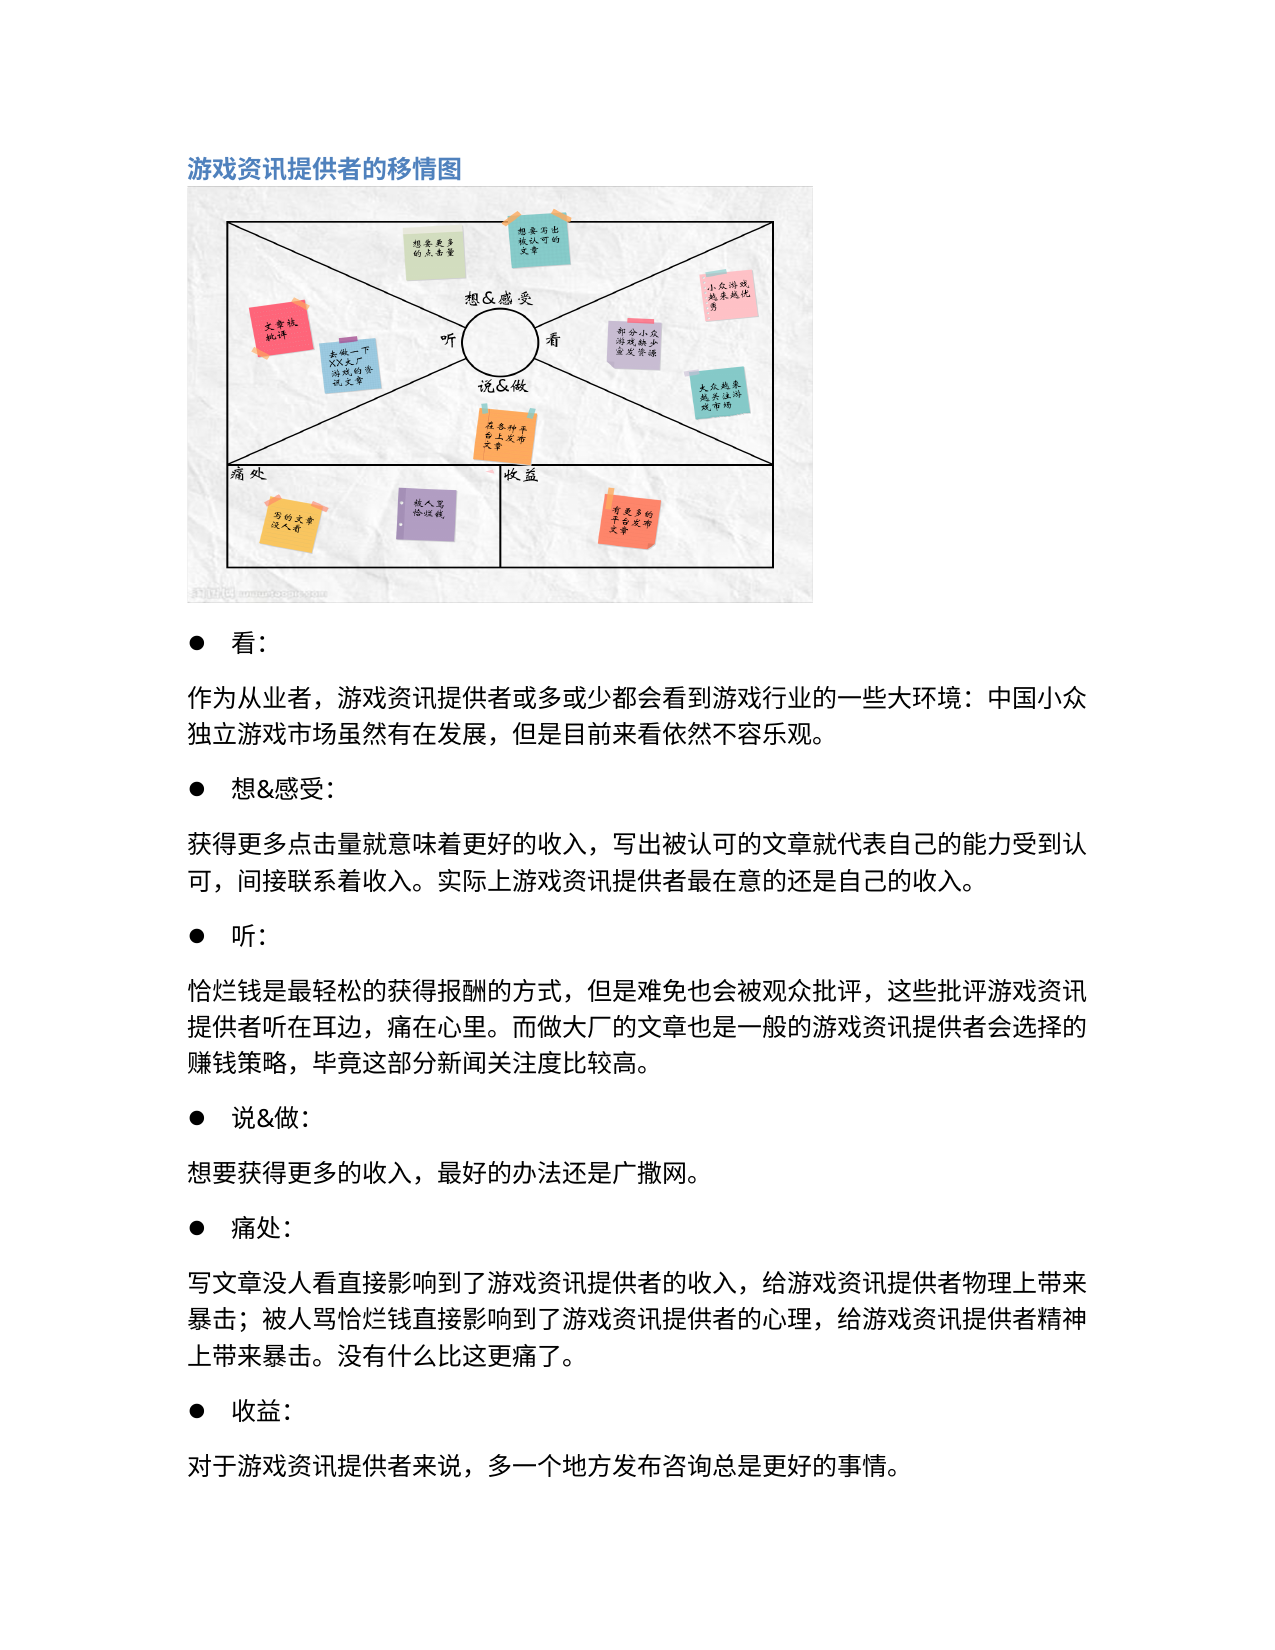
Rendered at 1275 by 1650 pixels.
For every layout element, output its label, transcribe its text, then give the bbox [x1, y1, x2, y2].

text 对于游戏资讯提供者来说，多一个地方发布咨询总是更好的事情。 [187, 1446, 1087, 1482]
text 获得更多点击量就意味着更好的收入，写出被认可的文章就代表自己的能力受到认可，间接联系着收入。实际上游戏资讯提供者最在意的还是自己的收入。 [187, 825, 1087, 897]
list 收益： [187, 1391, 1087, 1427]
text 作为从业者，游戏资讯提供者或多或少都会看到游戏行业的一些大环境：中国小众独立游戏市场虽然有在发展，但是目前来看依然不容乐观。 [187, 679, 1087, 751]
list 说&做： [187, 1099, 1087, 1135]
list 看： [187, 624, 1087, 660]
list 听： [187, 916, 1087, 952]
text 恰烂钱是最轻松的获得报酬的方式，但是难免也会被观众批评，这些批评游戏资讯提供者听在耳边，痛在心里。而做大厂的文章也是一般的游戏资讯提供者会选择的赚钱策略，毕竟这部分新闻关注度比较高。 [187, 971, 1087, 1080]
subtitle 游戏资讯提供者的移情图 [187, 150, 1087, 186]
text 想要获得更多的收入，最好的办法还是广撒网。 [187, 1154, 1087, 1190]
text 写文章没人看直接影响到了游戏资讯提供者的收入，给游戏资讯提供者物理上带来暴击；被人骂恰烂钱直接影响到了游戏资讯提供者的心理，给游戏资讯提供者精神上带来暴击。没有什么比这更痛了。 [187, 1264, 1087, 1372]
list 想&感受： [187, 770, 1087, 806]
picture [187, 186, 813, 603]
list 痛处： [187, 1209, 1087, 1245]
